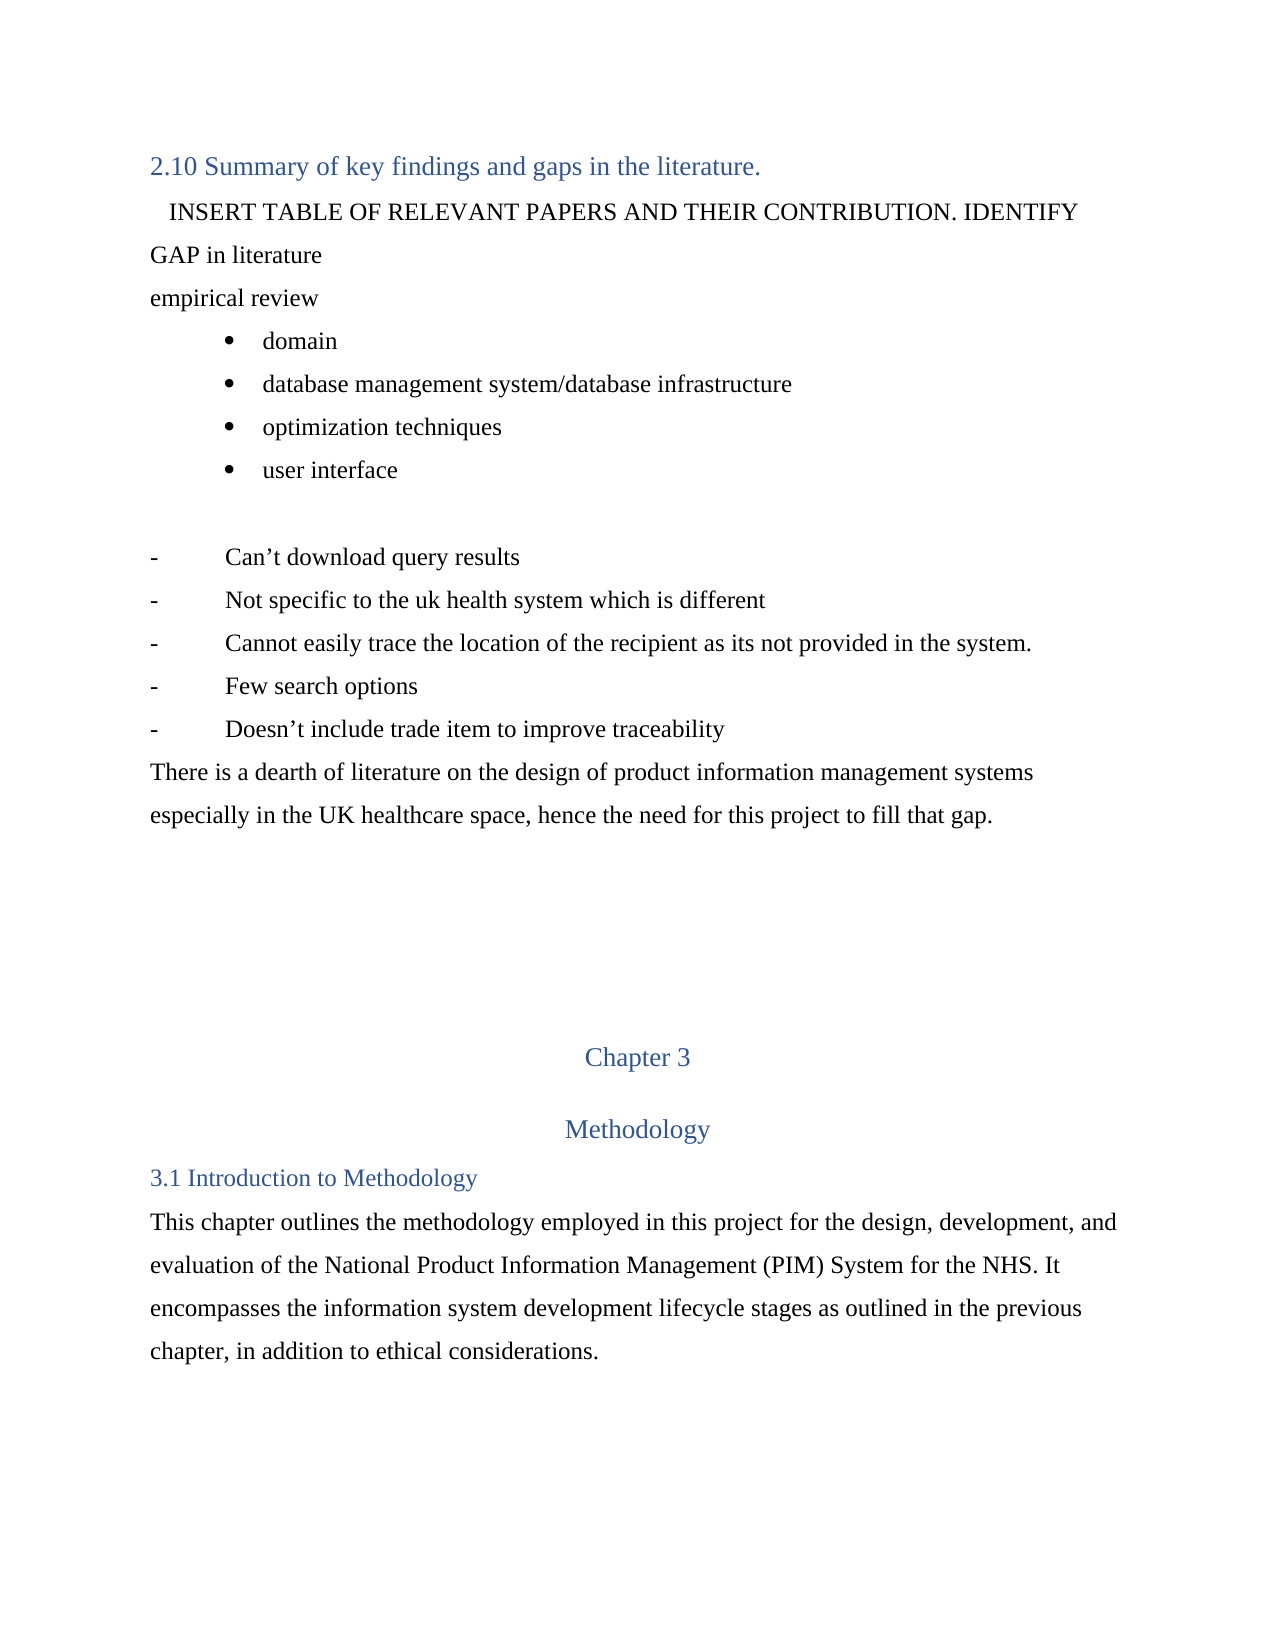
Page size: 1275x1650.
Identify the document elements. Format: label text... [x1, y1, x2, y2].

text There is a dearth of literature on the design of product information management systems especially in the UK healthcare space, hence the need for this project to fill that gap. [150, 757, 1125, 829]
text empirical review [150, 283, 1125, 312]
text - Doesn’t include trade item to improve traceability [150, 714, 1125, 743]
text This chapter outlines the methodology employed in this project for the design, development, and evaluation of the National Product Information Management (PIM) System for the NHS. It encompasses the information system development lifecycle stages as outlined in the previous chapter, in addition to ethical considerations. [150, 1207, 1125, 1365]
subtitle 3.1 Introduction to Methodology [150, 1163, 1125, 1192]
text INSERT TABLE OF RELEVANT PAPERS AND THEIR CONTRIBUTION. IDENTIFY GAP in literature [150, 197, 1125, 268]
subtitle 2.10 Summary of key findings and gaps in the literature. [150, 150, 1125, 181]
subtitle Methodology [150, 1113, 1125, 1144]
text - Not specific to the uk health system which is different [150, 585, 1125, 613]
list domain [225, 326, 1125, 355]
text - Few search options [150, 671, 1125, 700]
list database management system/database infrastructure [225, 369, 1125, 398]
subtitle Chapter 3 [150, 1041, 1125, 1072]
text - Can’t download query results [150, 542, 1125, 570]
text - Cannot easily trace the location of the recipient as its not provided in the system. [150, 628, 1125, 657]
list optimization techniques [225, 412, 1125, 441]
list user interface [225, 455, 1125, 484]
